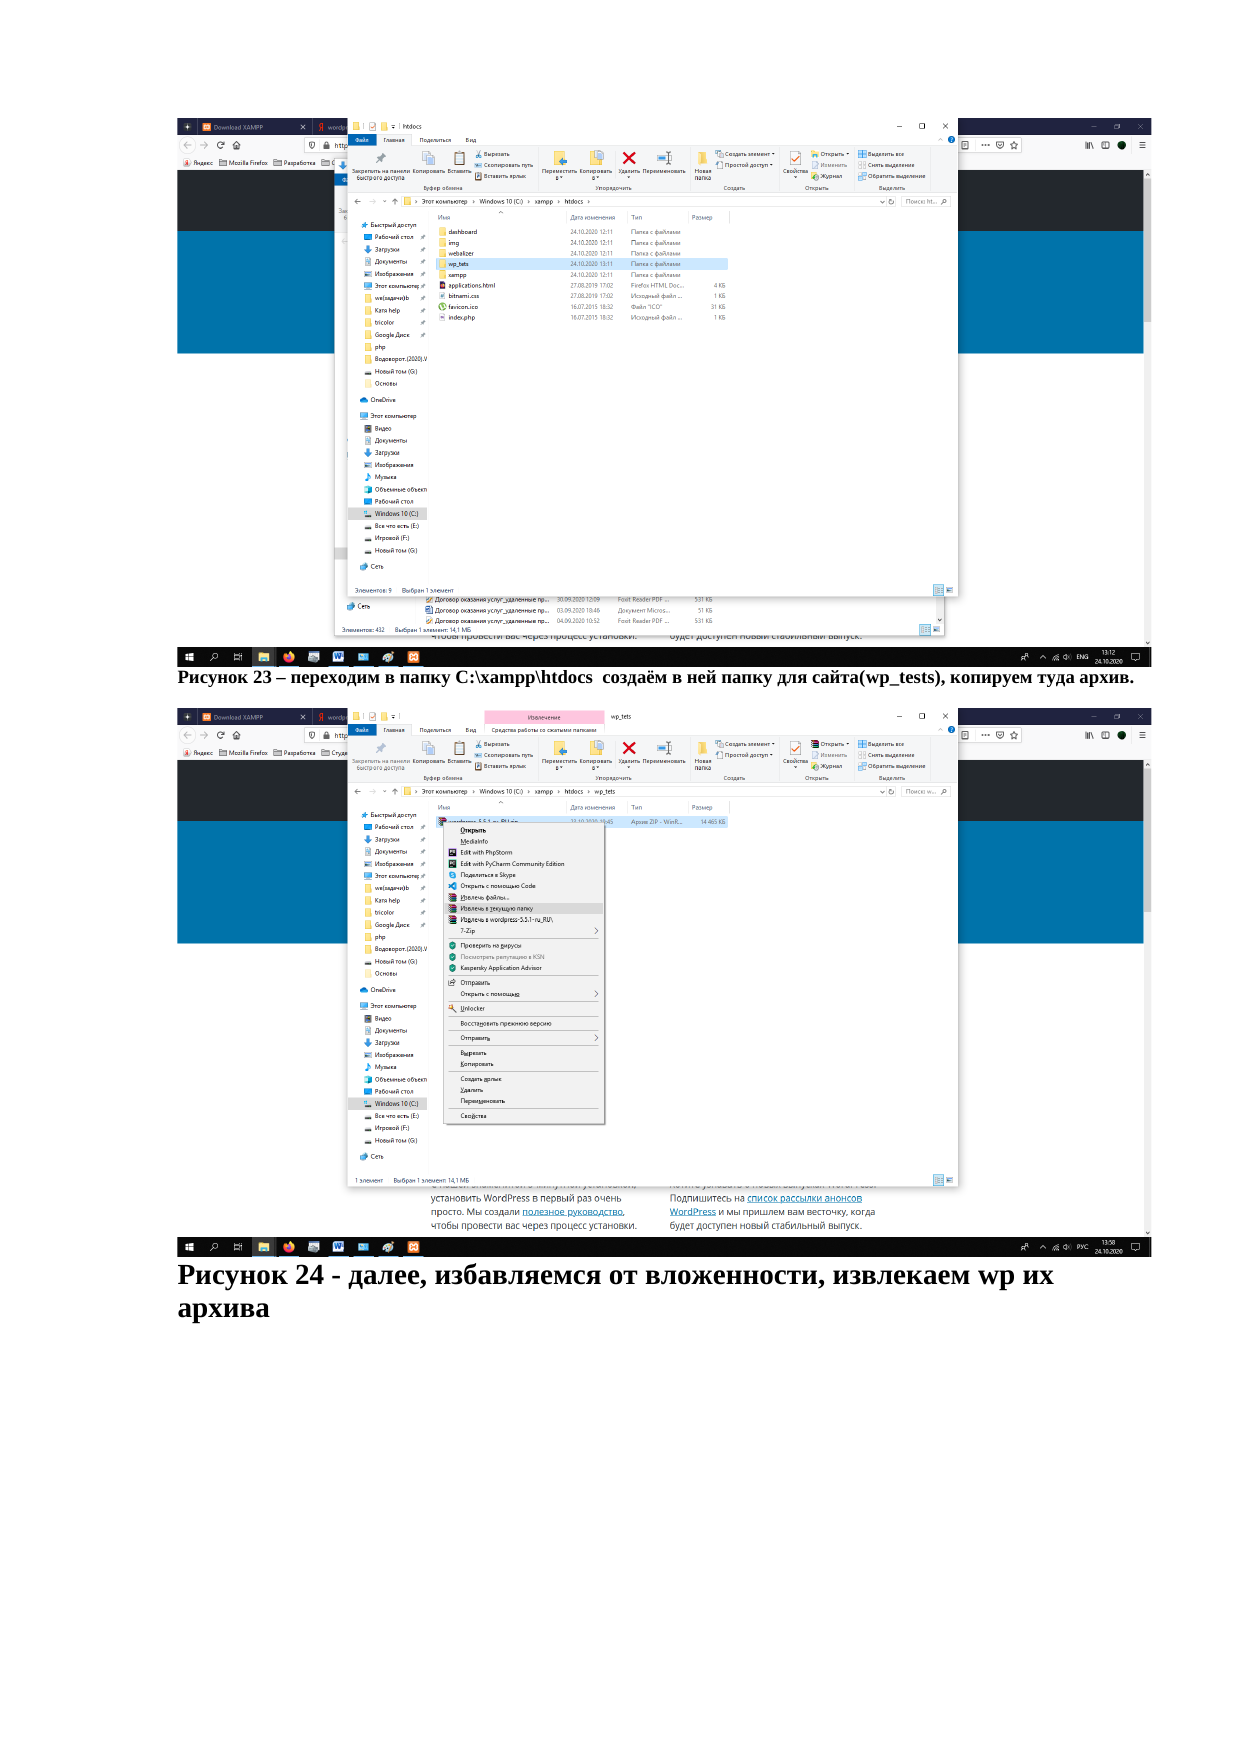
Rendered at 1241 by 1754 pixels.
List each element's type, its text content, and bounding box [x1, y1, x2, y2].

text Рисунок 24 - далее, избавляемся от вложенности, извлекаем wp их архива [177, 1257, 1152, 1324]
picture [177, 118, 1152, 667]
picture [177, 708, 1152, 1257]
text Рисунок 23 – переходим в папку C:\xampp\htdocs создаём в ней папку для сайта(wp_tests), копируем туда архив. [177, 667, 1152, 688]
